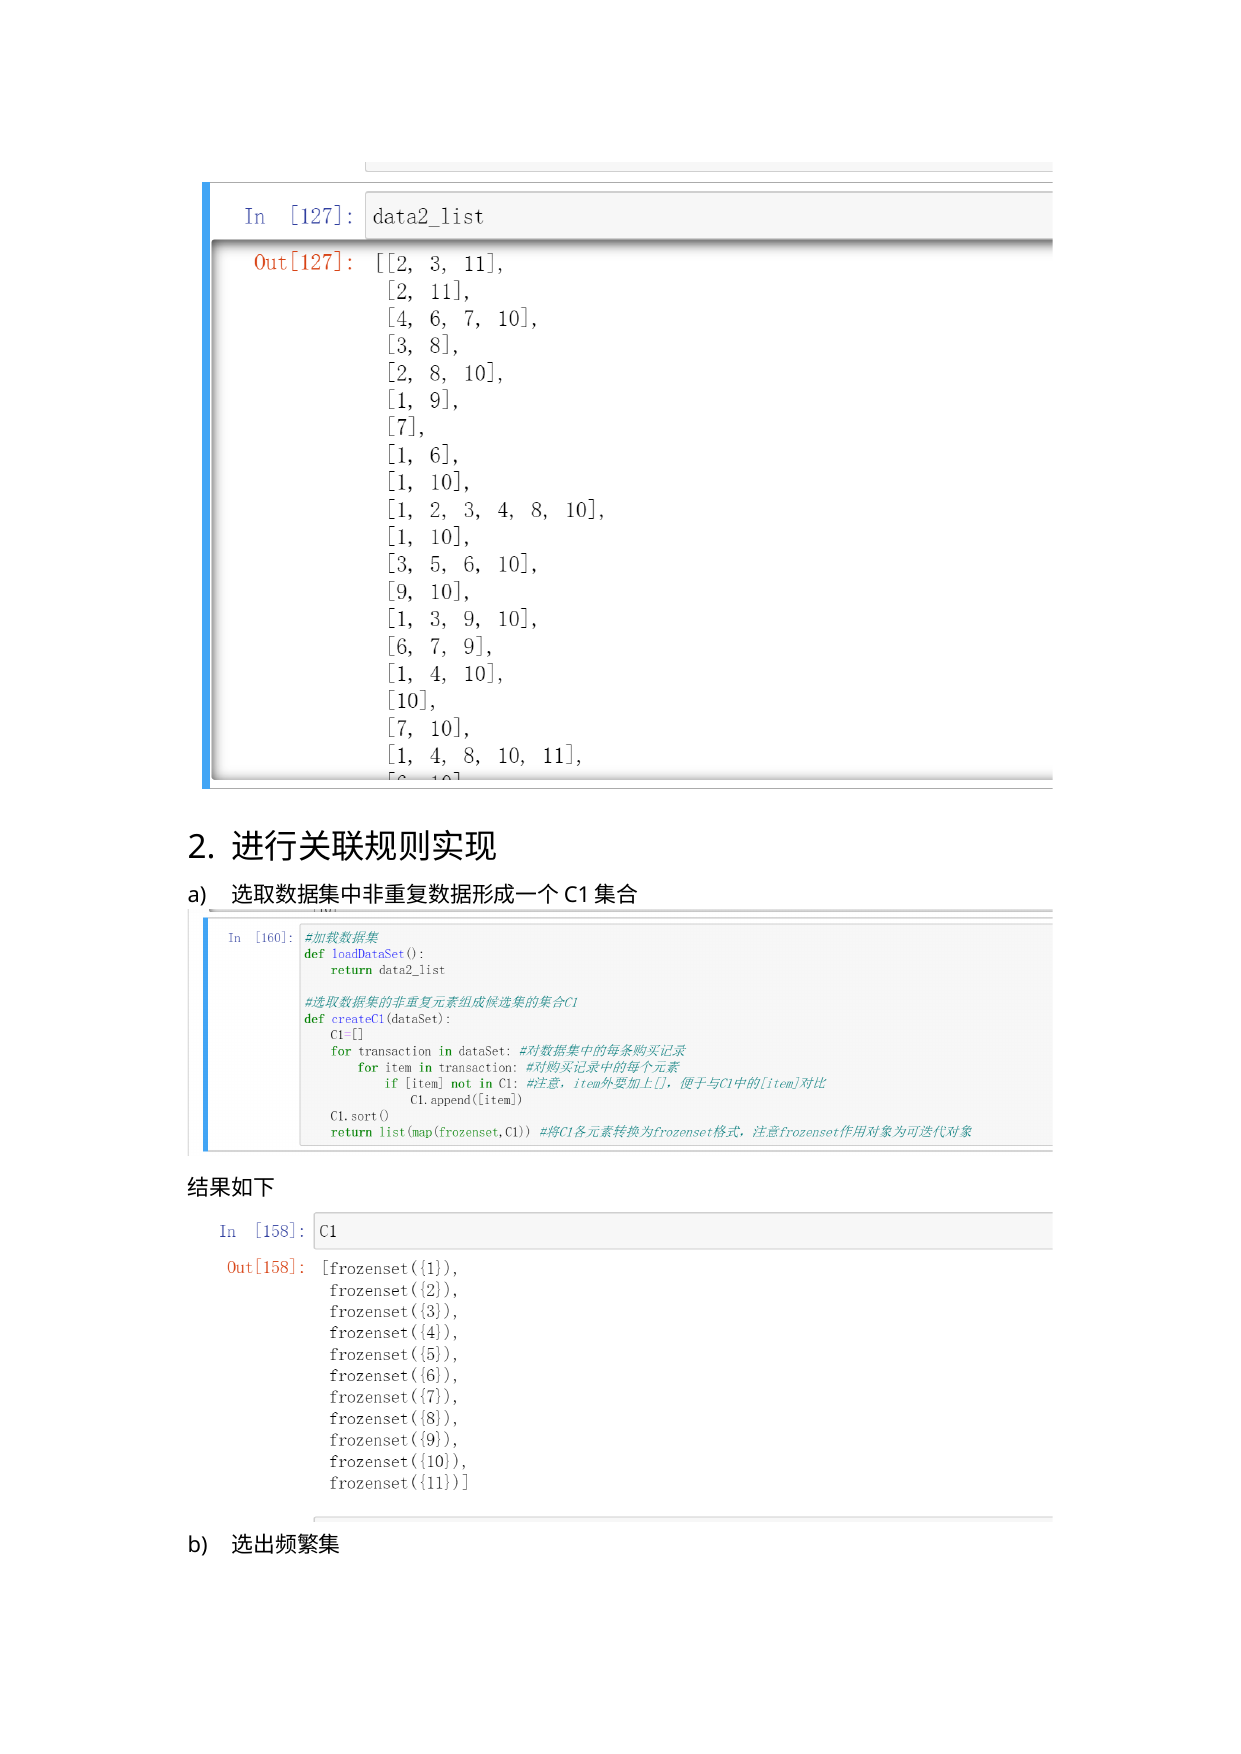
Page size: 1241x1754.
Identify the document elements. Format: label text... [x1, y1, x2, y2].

picture [187, 162, 1053, 791]
list 选取数据集中非重复数据形成一个C1集合 [187, 877, 1053, 909]
list 选出频繁集 [187, 1527, 1053, 1559]
picture [187, 909, 1053, 1156]
list 进行关联规则实现 [187, 812, 1053, 877]
picture [187, 1202, 1053, 1522]
text 结果如下 [187, 1169, 1053, 1202]
